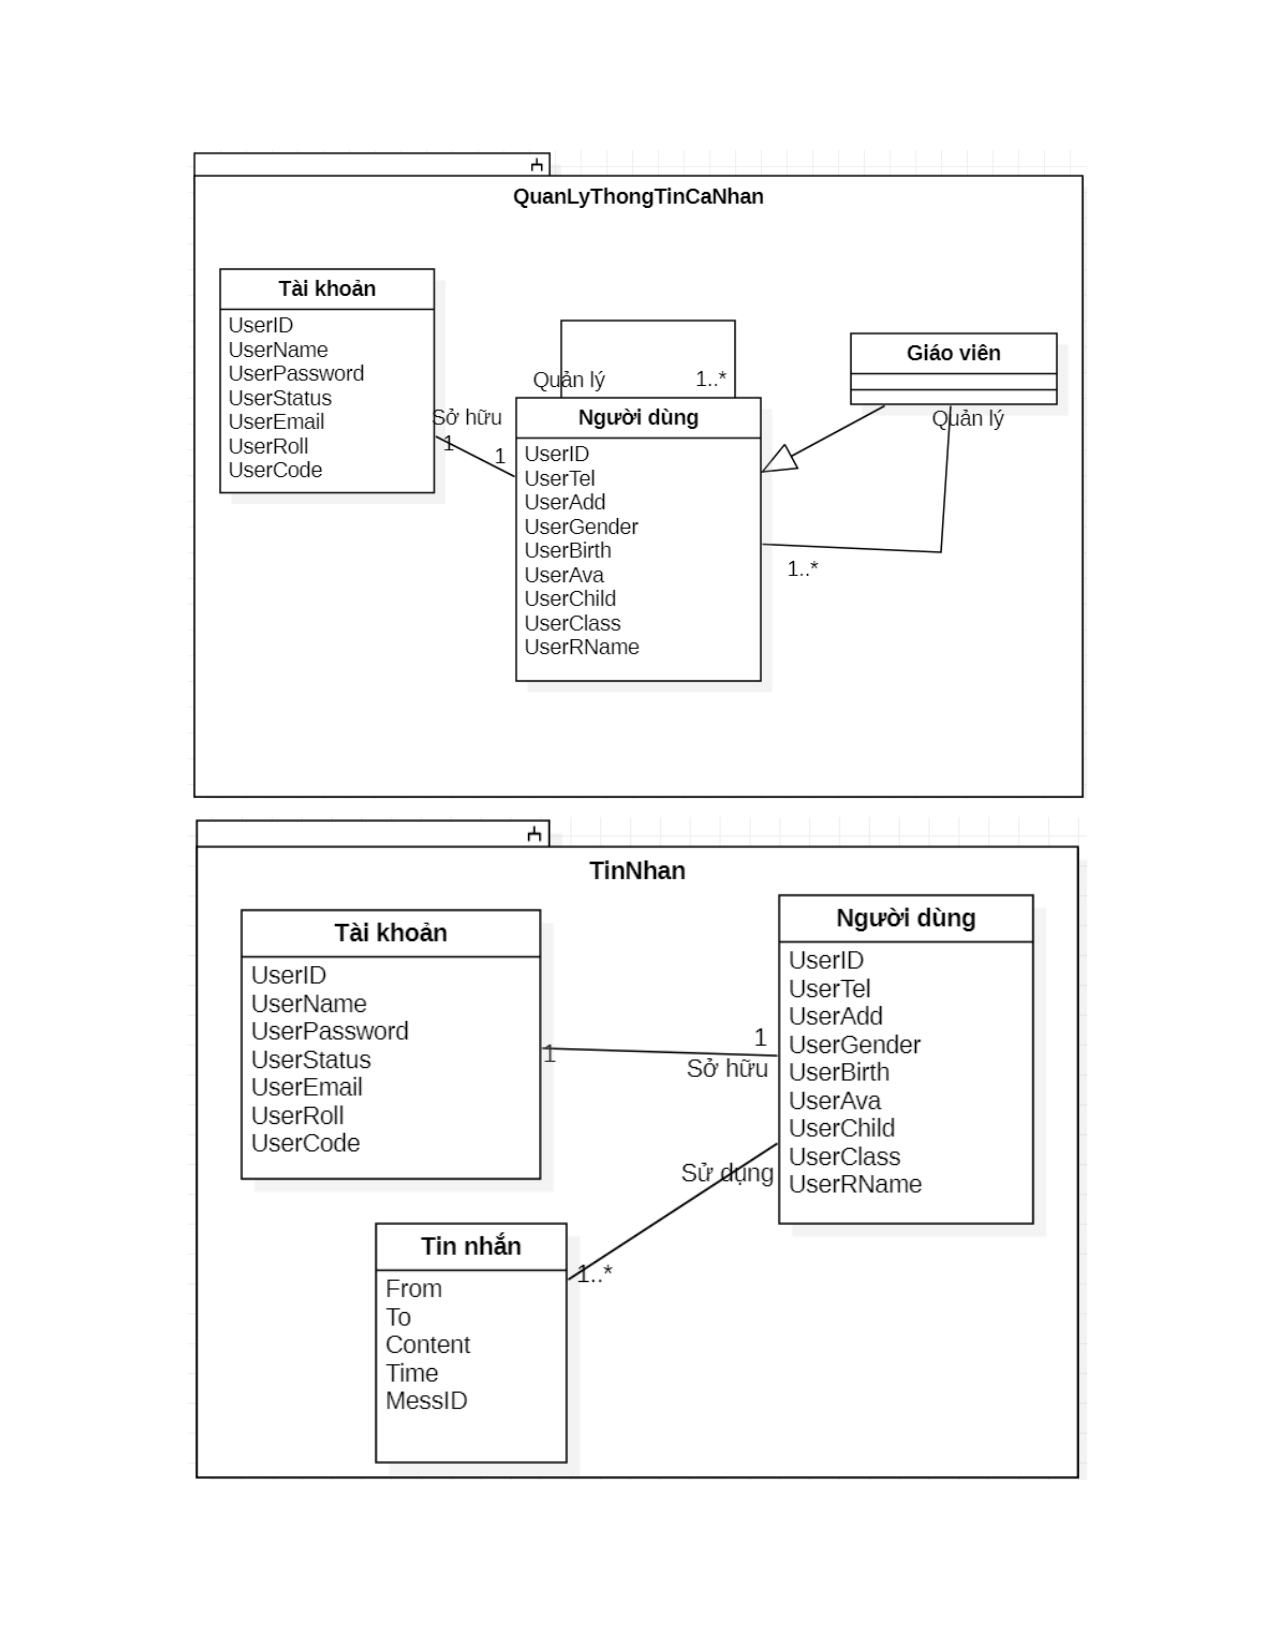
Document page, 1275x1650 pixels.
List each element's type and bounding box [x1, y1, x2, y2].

picture [187, 817, 1088, 1480]
picture [187, 150, 1088, 799]
